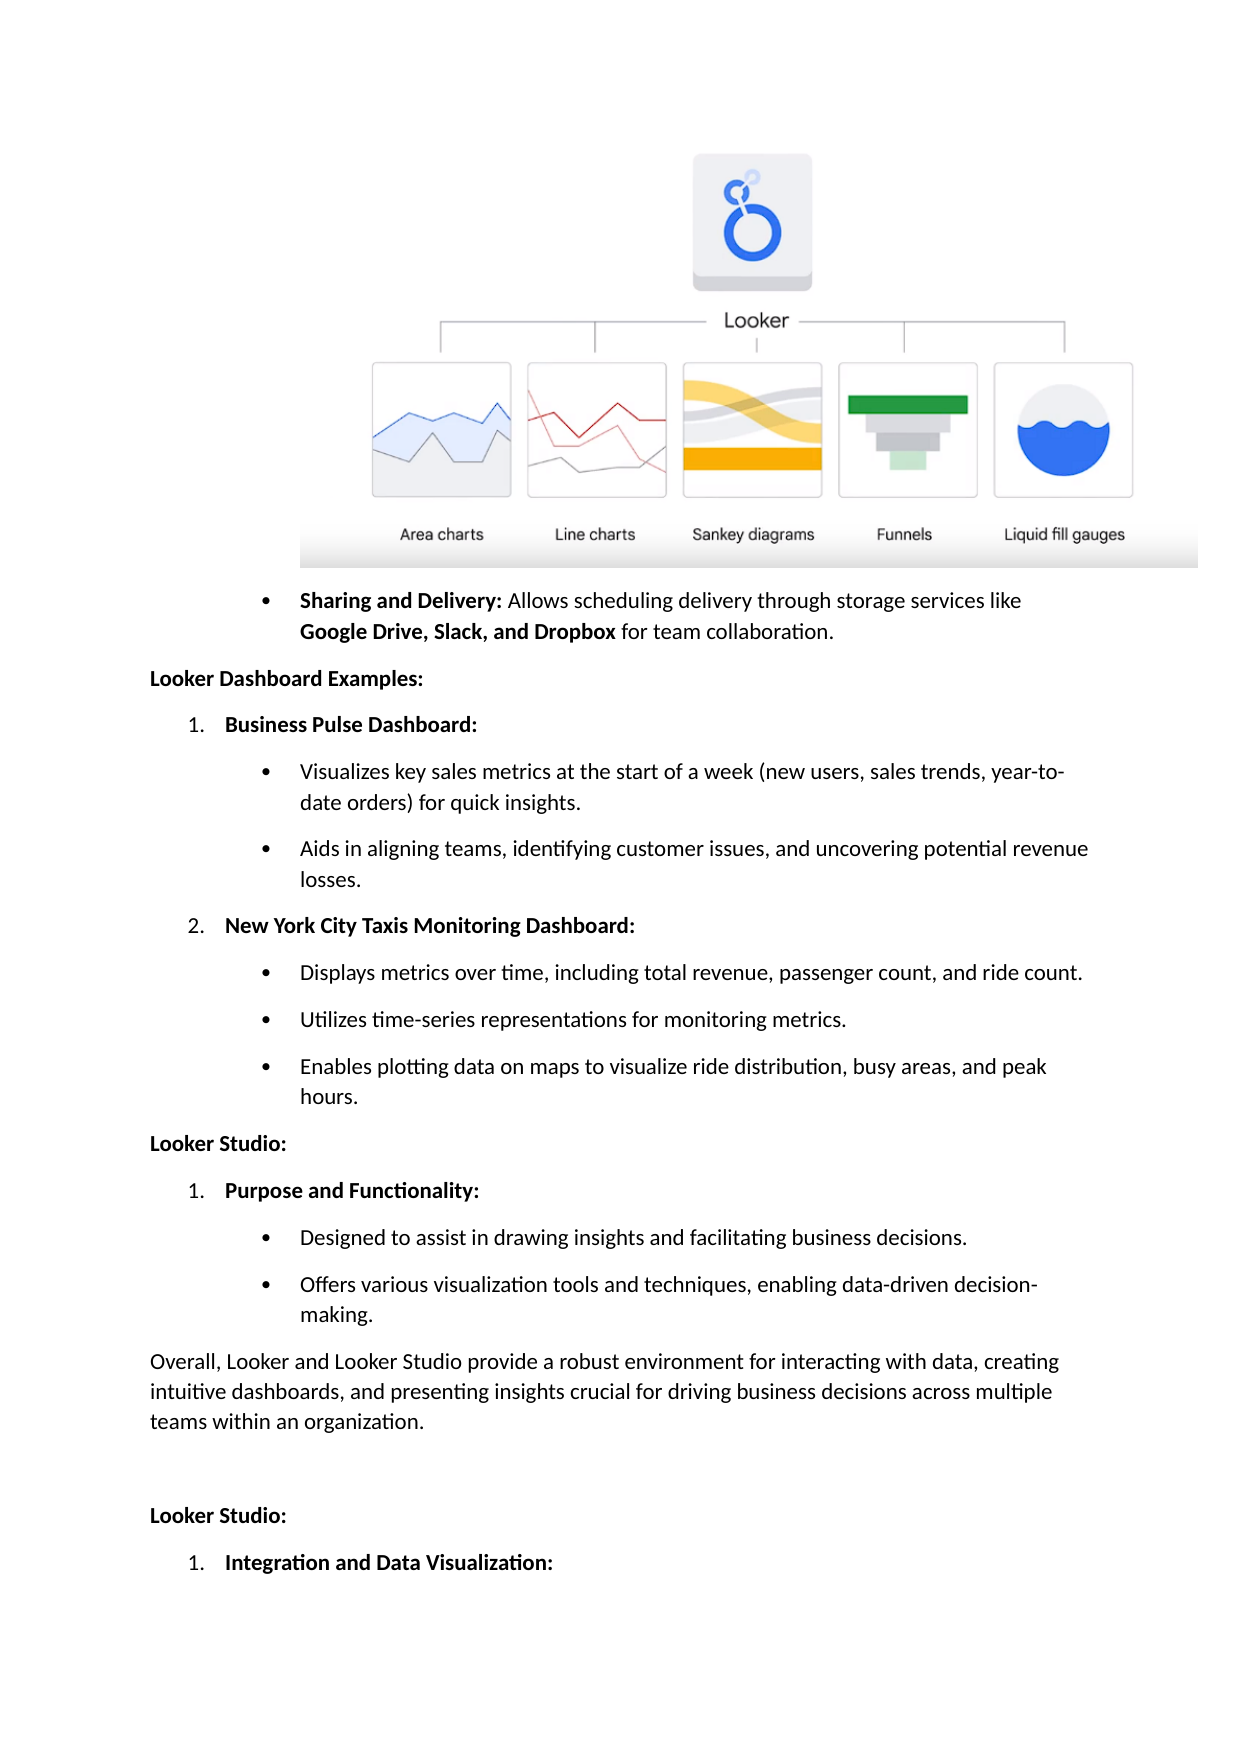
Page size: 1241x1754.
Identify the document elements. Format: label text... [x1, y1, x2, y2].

list Integration and Data Visualization: [187, 1548, 1090, 1576]
list Displays metrics over time, including total revenue, passenger count, and ride count. [262, 958, 1090, 986]
text Overall, Looker and Looker Studio provide a robust environment for interacting with data, creating intuitive dashboards, and presenting insights crucial for driving business decisions across multiple teams within an organization. [150, 1347, 1090, 1435]
list Enables plotting data on maps to visualize ride distribution, busy areas, and peak hours. [262, 1052, 1090, 1110]
list Visualizes key sales metrics at the start of a week (new users, sales trends, year-to-date orders) for quick insights. [262, 757, 1090, 816]
list Utilizes time-series representations for monitoring metrics. [262, 1005, 1090, 1033]
list Designed to assist in drawing insights and facilitating business decisions. [262, 1223, 1090, 1251]
list Aids in aligning teams, identifying customer issues, and uncovering potential revenue losses. [262, 834, 1090, 893]
text Looker Studio: [150, 1501, 1090, 1529]
list Purpose and Functionality: [187, 1176, 1090, 1204]
text Looker Dashboard Examples: [150, 664, 1090, 692]
list Business Pulse Dashboard: [187, 711, 1090, 738]
picture [300, 150, 1198, 568]
list Sharing and Delivery: Allows scheduling delivery through storage services like Google Drive, Slack, and Dropbox for team collaboration. [262, 587, 1090, 645]
list New York City Taxis Monitoring Dashboard: [187, 912, 1090, 939]
text Looker Studio: [150, 1129, 1090, 1157]
list Offers various visualization tools and techniques, enabling data-driven decision-making. [262, 1270, 1090, 1328]
